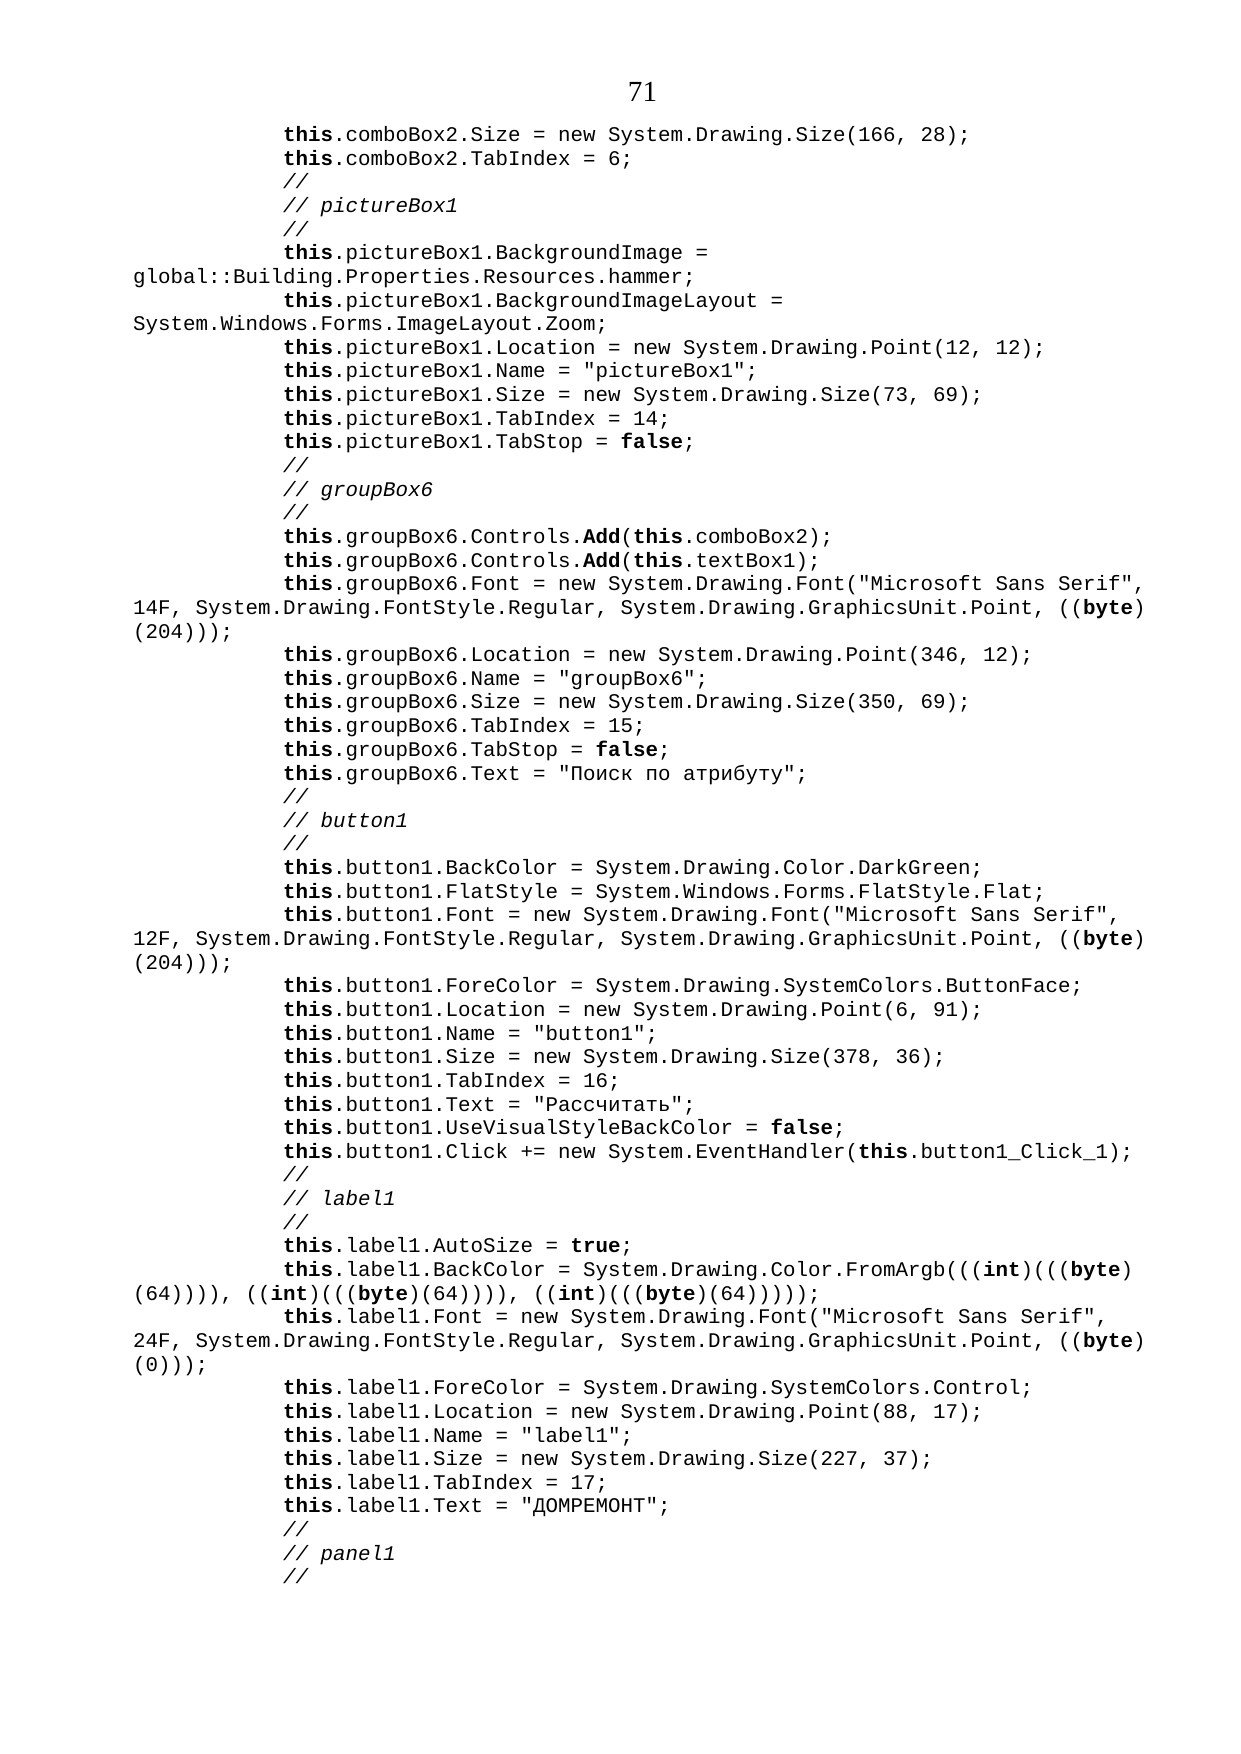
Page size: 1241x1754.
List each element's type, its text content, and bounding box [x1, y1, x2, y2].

text this.pictureBox1.Name = "pictureBox1"; [133, 361, 1152, 384]
text this.button1.FlatStyle = System.Windows.Forms.FlatStyle.Flat; [133, 881, 1152, 904]
text this.comboBox2.TabIndex = 6; [133, 148, 1152, 171]
text // [133, 1519, 1152, 1543]
text this.label1.AutoSize = true; [133, 1235, 1152, 1259]
text // [133, 171, 1152, 195]
text this.groupBox6.Name = "groupBox6"; [133, 668, 1152, 692]
text this.groupBox6.Location = new System.Drawing.Point(346, 12); [133, 644, 1152, 668]
text this.groupBox6.Font = new System.Drawing.Font("Microsoft Sans Serif", 14F, System.Drawing.FontStyle.Regular, System.Drawing.GraphicsUnit.Point, ((byte)(204))); [133, 573, 1152, 644]
text this.button1.ForeColor = System.Drawing.SystemColors.ButtonFace; [133, 975, 1152, 999]
text // [133, 833, 1152, 857]
text // [133, 1566, 1152, 1590]
text // groupBox6 [133, 479, 1152, 502]
text this.label1.ForeColor = System.Drawing.SystemColors.Control; [133, 1377, 1152, 1401]
text // button1 [133, 810, 1152, 833]
text this.pictureBox1.BackgroundImageLayout = System.Windows.Forms.ImageLayout.Zoom; [133, 289, 1152, 337]
text // [133, 786, 1152, 810]
text // panel1 [133, 1543, 1152, 1566]
text this.label1.BackColor = System.Drawing.Color.FromArgb(((int)(((byte)(64)))), ((int)(((byte)(64)))), ((int)(((byte)(64))))); [133, 1259, 1152, 1306]
text // label1 [133, 1188, 1152, 1212]
text this.button1.Text = "Рассчитать"; [133, 1093, 1152, 1117]
text this.groupBox6.TabStop = false; [133, 739, 1152, 762]
text this.label1.Font = new System.Drawing.Font("Microsoft Sans Serif", 24F, System.Drawing.FontStyle.Regular, System.Drawing.GraphicsUnit.Point, ((byte)(0))); [133, 1306, 1152, 1377]
text this.label1.TabIndex = 17; [133, 1472, 1152, 1496]
text this.button1.Location = new System.Drawing.Point(6, 91); [133, 999, 1152, 1023]
text // pictureBox1 [133, 195, 1152, 219]
text this.button1.TabIndex = 16; [133, 1070, 1152, 1093]
text this.pictureBox1.BackgroundImage = global::Building.Properties.Resources.hammer; [133, 242, 1152, 289]
text this.comboBox2.Size = new System.Drawing.Size(166, 28); [133, 124, 1152, 148]
text // [133, 502, 1152, 526]
text this.button1.Font = new System.Drawing.Font("Microsoft Sans Serif", 12F, System.Drawing.FontStyle.Regular, System.Drawing.GraphicsUnit.Point, ((byte)(204))); [133, 904, 1152, 975]
text this.pictureBox1.Size = new System.Drawing.Size(73, 69); [133, 384, 1152, 408]
text this.label1.Text = "ДОМРЕМОНТ"; [133, 1496, 1152, 1519]
text this.groupBox6.Size = new System.Drawing.Size(350, 69); [133, 692, 1152, 715]
text this.pictureBox1.Location = new System.Drawing.Point(12, 12); [133, 337, 1152, 361]
text this.pictureBox1.TabIndex = 14; [133, 408, 1152, 431]
text // [133, 1164, 1152, 1188]
text this.label1.Name = "label1"; [133, 1424, 1152, 1448]
text // [133, 1212, 1152, 1235]
text // [133, 455, 1152, 479]
text this.button1.BackColor = System.Drawing.Color.DarkGreen; [133, 857, 1152, 881]
text this.groupBox6.Text = "Поиск по атрибуту"; [133, 762, 1152, 786]
text this.label1.Location = new System.Drawing.Point(88, 17); [133, 1401, 1152, 1424]
text this.button1.Size = new System.Drawing.Size(378, 36); [133, 1046, 1152, 1070]
text // [133, 219, 1152, 242]
text this.button1.Click += new System.EventHandler(this.button1_Click_1); [133, 1141, 1152, 1164]
text this.groupBox6.Controls.Add(this.textBox1); [133, 550, 1152, 573]
text this.groupBox6.TabIndex = 15; [133, 715, 1152, 739]
text this.groupBox6.Controls.Add(this.comboBox2); [133, 526, 1152, 550]
text this.label1.Size = new System.Drawing.Size(227, 37); [133, 1448, 1152, 1472]
text this.button1.Name = "button1"; [133, 1023, 1152, 1046]
text this.pictureBox1.TabStop = false; [133, 431, 1152, 455]
text this.button1.UseVisualStyleBackColor = false; [133, 1117, 1152, 1141]
